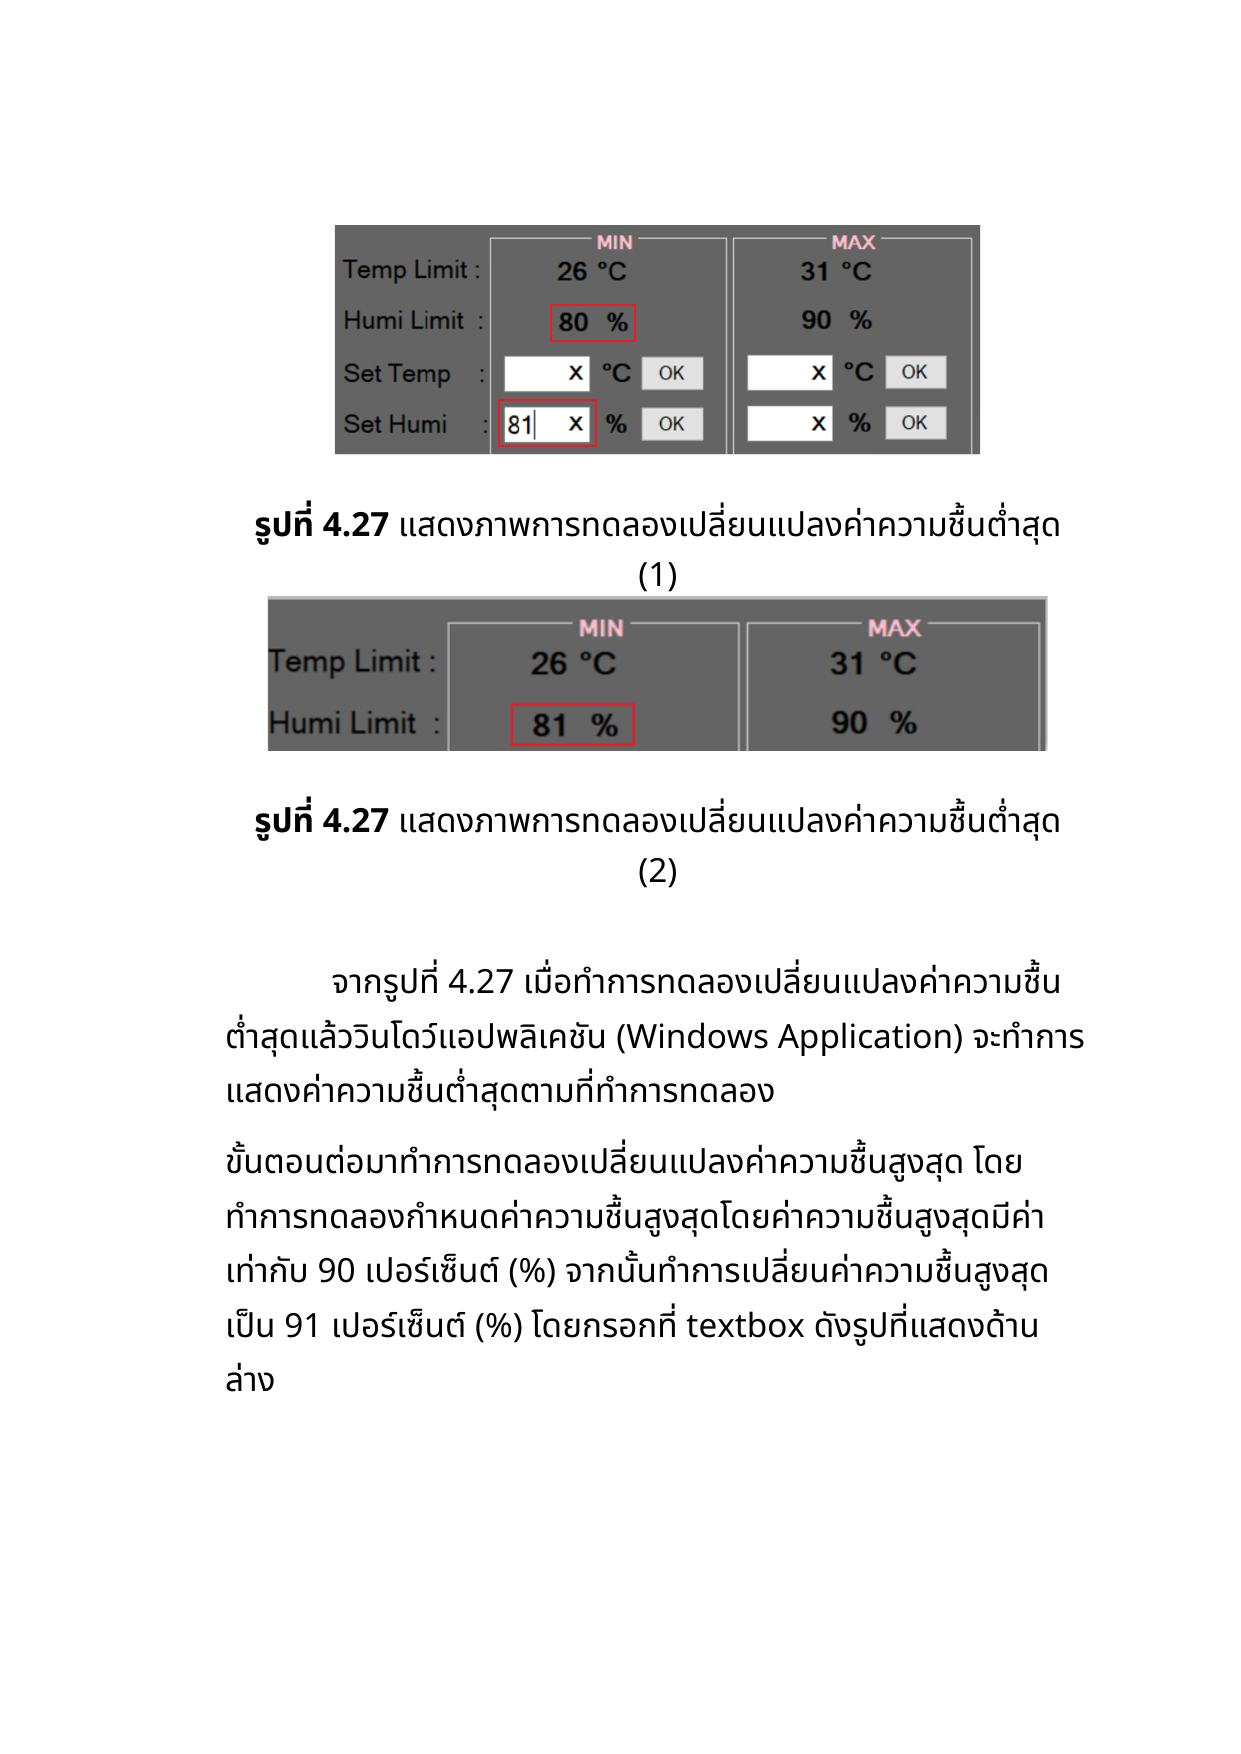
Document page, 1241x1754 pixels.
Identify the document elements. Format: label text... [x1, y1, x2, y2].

text จากรูปที่ 4.27 เมื่อทำการทดลองเปลี่ยนแปลงค่าความชื้นต่ำสุดแล้ววินโดว์แอปพลิเคชัน (Windows Application) จะทำการแสดงค่าความชื้นต่ำสุดตามที่ทำการทดลอง [225, 958, 1090, 1118]
picture [267, 596, 1048, 751]
picture [334, 225, 981, 455]
table_header รูปที่ 4.27 แสดงภาพการทดลองเปลี่ยนแปลงค่าความชื้นต่ำสุด (1) [225, 225, 1090, 596]
table_cell รูปที่ 4.27 แสดงภาพการทดลองเปลี่ยนแปลงค่าความชื้นต่ำสุด (2) [225, 596, 1090, 892]
text ขั้นตอนต่อมาทำการทดลองเปลี่ยนแปลงค่าความชื้นสูงสุด โดยทำการทดลองกำหนดค่าความชื้นสูงสุดโดยค่าความชื้นสูงสุดมีค่าเท่ากับ 90 เปอร์เซ็นต์ (%) จากนั้นทำการเปลี่ยนค่าความชื้นสูงสุดเป็น 91 เปอร์เซ็นต์ (%) โดยกรอกที่ textbox ดังรูปที่แสดงด้านล่าง [225, 1138, 1090, 1407]
